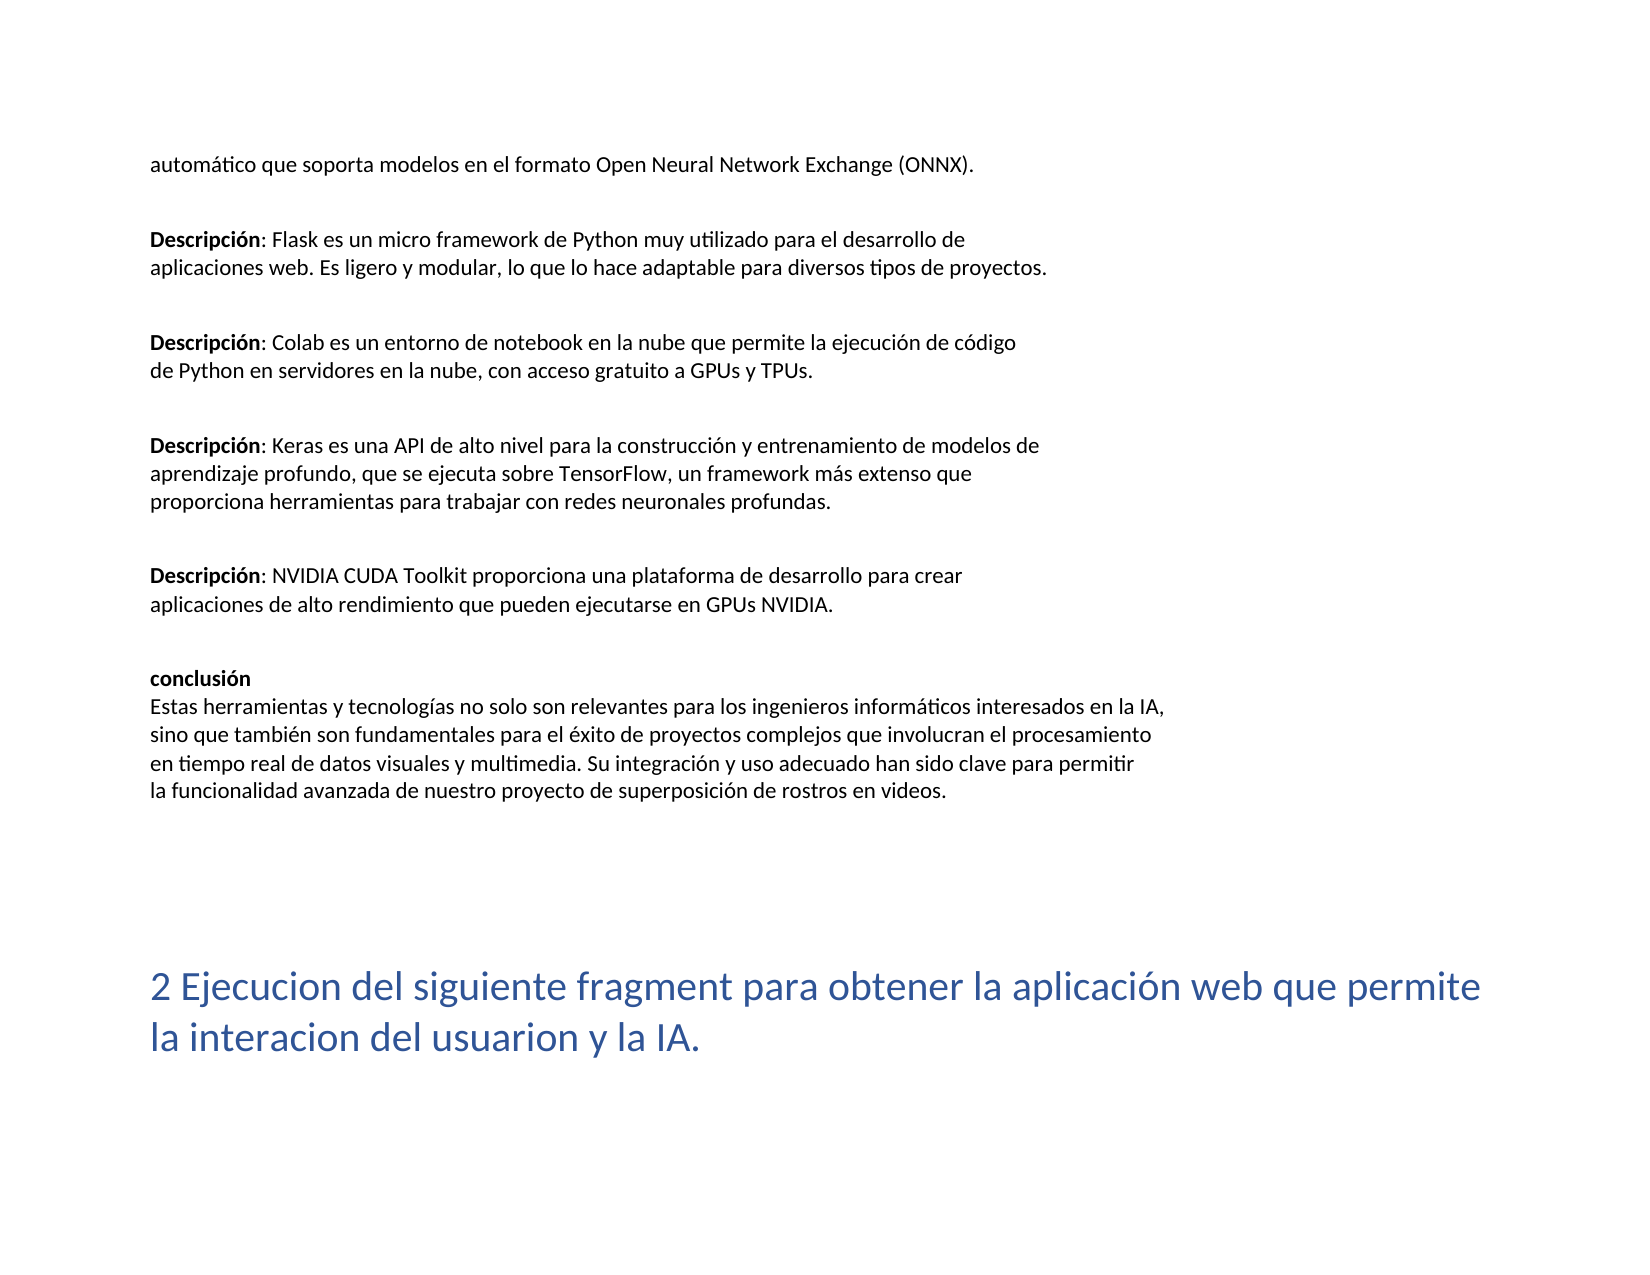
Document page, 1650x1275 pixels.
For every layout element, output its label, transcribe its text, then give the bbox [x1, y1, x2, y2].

text aplicaciones de alto rendimiento que pueden ejecutarse en GPUs NVIDIA. [150, 590, 1500, 618]
text Descripción: Flask es un micro framework de Python muy utilizado para el desarrollo de [150, 225, 1500, 253]
text Descripción: Colab es un entorno de notebook en la nube que permite la ejecución de código [150, 328, 1500, 356]
text aplicaciones web. Es ligero y modular, lo que lo hace adaptable para diversos tipos de proyectos. [150, 253, 1500, 281]
text Descripción: NVIDIA CUDA Toolkit proporciona una plataforma de desarrollo para crear [150, 562, 1500, 590]
text la funcionalidad avanzada de nuestro proyecto de superposición de rostros en videos. [150, 777, 1500, 805]
subtitle 2 Ejecucion del siguiente fragment para obtener la aplicación web que permite la interacion del usuarion y la IA. [150, 960, 1500, 1062]
text aprendizaje profundo, que se ejecuta sobre TensorFlow, un framework más extenso que [150, 459, 1500, 487]
text en tiempo real de datos visuales y multimedia. Su integración y uso adecuado han sido clave para permitir [150, 749, 1500, 777]
text de Python en servidores en la nube, con acceso gratuito a GPUs y TPUs. [150, 356, 1500, 384]
text sino que también son fundamentales para el éxito de proyectos complejos que involucran el procesamiento [150, 721, 1500, 749]
text Descripción: Keras es una API de alto nivel para la construcción y entrenamiento de modelos de [150, 431, 1500, 459]
text Estas herramientas y tecnologías no solo son relevantes para los ingenieros informáticos interesados en la IA, [150, 693, 1500, 721]
text automático que soporta modelos en el formato Open Neural Network Exchange (ONNX). [150, 150, 1500, 178]
text conclusión [150, 664, 1500, 693]
text proporciona herramientas para trabajar con redes neuronales profundas. [150, 487, 1500, 515]
